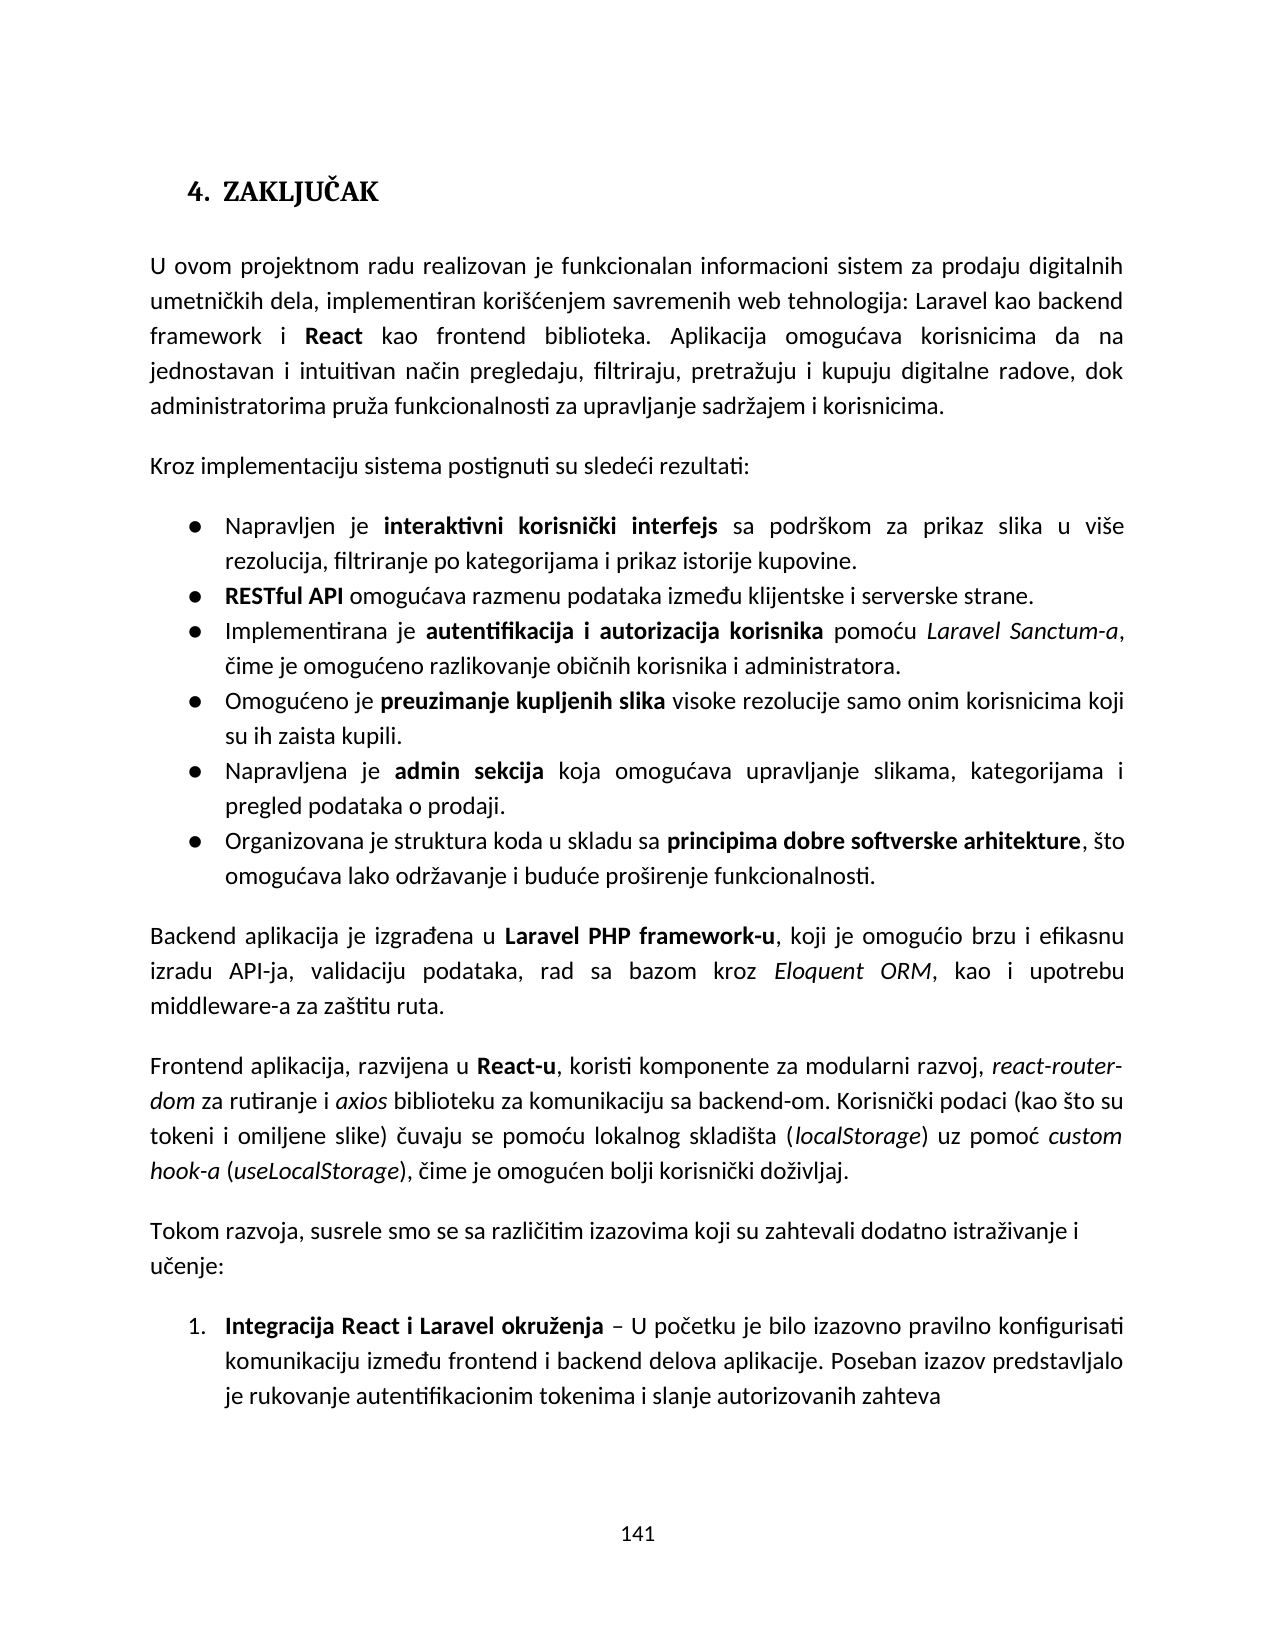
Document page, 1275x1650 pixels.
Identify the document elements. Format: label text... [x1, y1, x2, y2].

list Integracija React i Laravel okruženja – U početku je bilo izazovno pravilno konfigurisati komunikaciju između frontend i backend delova aplikacije. Poseban izazov predstavljalo je rukovanje autentifikacionim tokenima i slanje autorizovanih zahteva [187, 1310, 1125, 1411]
list RESTful API omogućava razmenu podataka između klijentske i serverske strane. [187, 580, 1125, 611]
text Backend aplikacija je izgrađena u Laravel PHP framework-u, koji je omogućio brzu i efikasnu izradu API-ja, validaciju podataka, rad sa bazom kroz Eloquent ORM, kao i upotrebu middleware-a za zaštitu ruta. [150, 920, 1125, 1021]
text Frontend aplikacija, razvijena u React-u, koristi komponente za modularni razvoj, react-router-dom za rutiranje i axios biblioteku za komunikaciju sa backend-om. Korisnički podaci (kao što su tokeni i omiljene slike) čuvaju se pomoću lokalnog skladišta (localStorage) uz pomoć custom hook-a (useLocalStorage), čime je omogućen bolji korisnički doživljaj. [150, 1050, 1125, 1186]
list Organizovana je struktura koda u skladu sa principima dobre softverske arhitekture, što omogućava lako održavanje i buduće proširenje funkcionalnosti. [187, 825, 1125, 891]
list Napravljena je admin sekcija koja omogućava upravljanje slikama, kategorijama i pregled podataka o prodaji. [187, 755, 1125, 821]
list Implementirana je autentifikacija i autorizacija korisnika pomoću Laravel Sanctum-a, čime je omogućeno razlikovanje običnih korisnika i administratora. [187, 615, 1125, 681]
list Napravljen je interaktivni korisnički interfejs sa podrškom za prikaz slika u više rezolucija, filtriranje po kategorijama i prikaz istorije kupovine. [187, 510, 1125, 576]
text Tokom razvoja, susrele smo se sa različitim izazovima koji su zahtevali dodatno istraživanje i učenje: [150, 1215, 1125, 1281]
text Kroz implementaciju sistema postignuti su sledeći rezultati: [150, 450, 1125, 481]
list Omogućeno je preuzimanje kupljenih slika visoke rezolucije samo onim korisnicima koji su ih zaista kupili. [187, 685, 1125, 751]
text U ovom projektnom radu realizovan je funkcionalan informacioni sistem za prodaju digitalnih umetničkih dela, implementiran korišćenjem savremenih web tehnologija: Laravel kao backend framework i React kao frontend biblioteka. Aplikacija omogućava korisnicima da na jednostavan i intuitivan način pregledaju, filtriraju, pretražuju i kupuju digitalne radove, dok administratorima pruža funkcionalnosti za upravljanje sadržajem i korisnicima. [150, 250, 1125, 421]
subtitle 4. ZAKLJUČAK [187, 175, 1125, 208]
